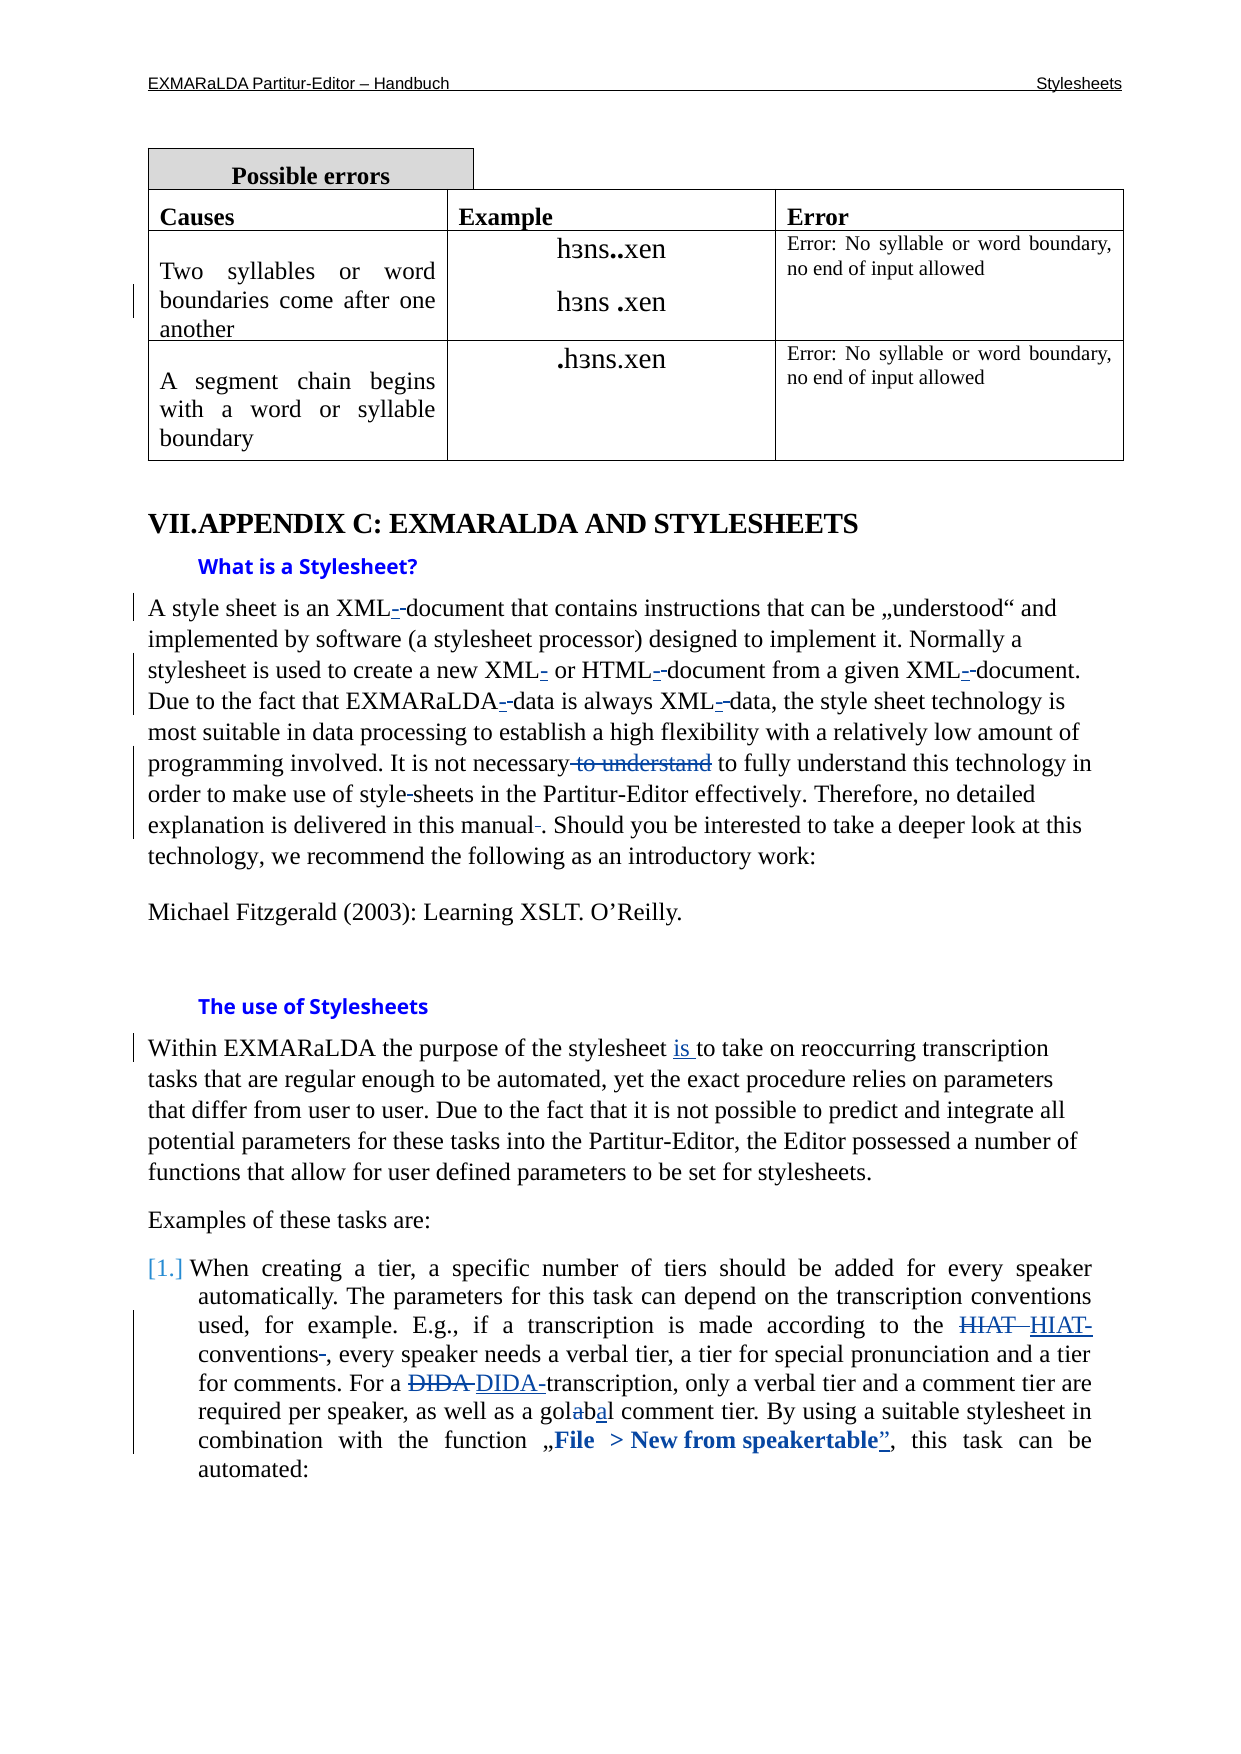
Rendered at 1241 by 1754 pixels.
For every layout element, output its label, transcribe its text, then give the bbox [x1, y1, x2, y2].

subtitle The use of Stylesheets [198, 992, 1093, 1021]
table_cell .hɜns.xen [448, 341, 775, 459]
subtitle What is a Stylesheet? [198, 552, 1093, 580]
list When creating a tier, a specific number of tiers should be added for every speaker automatically. The parameters for this task can depend on the transcription conventions used, for example. E.g., if a transcription is made according to the conventions, every speaker needs a verbal tier, a tier for special pronunciation and a tier for comments. For a transcription, only a verbal tier and a comment tier are required per speaker, as well as a golbl comment tier. By using a suitable stylesheet in combination with the function „File > New from speakertable, this task can be automated: [148, 1253, 1093, 1483]
table_header Possible errors [149, 149, 473, 189]
text Examples of these tasks are: [148, 1205, 1093, 1234]
text Within EXMARaLDA the purpose of the stylesheet to take on reoccurring transcription tasks that are regular enough to be automated, yet the exact procedure relies on parameters that differ from user to user. Due to the fact that it is not possible to predict and integrate all potential parameters for these tasks into the Partitur-Editor, the Editor possessed a number of functions that allow for user defined parameters to be set for stylesheets. [148, 1033, 1093, 1186]
subtitle Appendix C: EXMARALDA and stylesheets [148, 506, 1152, 539]
table_cell Causes [149, 190, 447, 230]
table_cell hɜns..xen hɜns .xen [448, 231, 775, 340]
table_cell Error: No syllable or word boundary, no end of input allowed [776, 231, 1123, 340]
list Michael Fitzgerald (2003): Learning XSLT. O’Reilly. [148, 897, 1093, 926]
table_cell Two syllables or word boundaries come after one another [149, 231, 447, 340]
table_cell Error: No syllable or word boundary, no end of input allowed [776, 341, 1123, 459]
text A style sheet is an XMLdocument that contains instructions that can be „understood“ and implemented by software (a stylesheet processor) designed to implement it. Normally a stylesheet is used to create a new XML or HTMLdocument from a given XMLdocument. Due to the fact that EXMARaLDAdata is always XMLdata, the style sheet technology is most suitable in data processing to establish a high flexibility with a relatively low amount of programming involved. It is not necessary to fully understand this technology in order to make use of stylesheets in the Partitur-Editor effectively. Therefore, no detailed explanation is delivered in this manual. Should you be interested to take a deeper look at this technology, we recommend the following as an introductory work: [148, 593, 1093, 870]
table_cell Example [448, 190, 775, 230]
table_cell A segment chain begins with a word or syllable boundary [149, 341, 447, 459]
table_cell Error [776, 190, 1123, 230]
